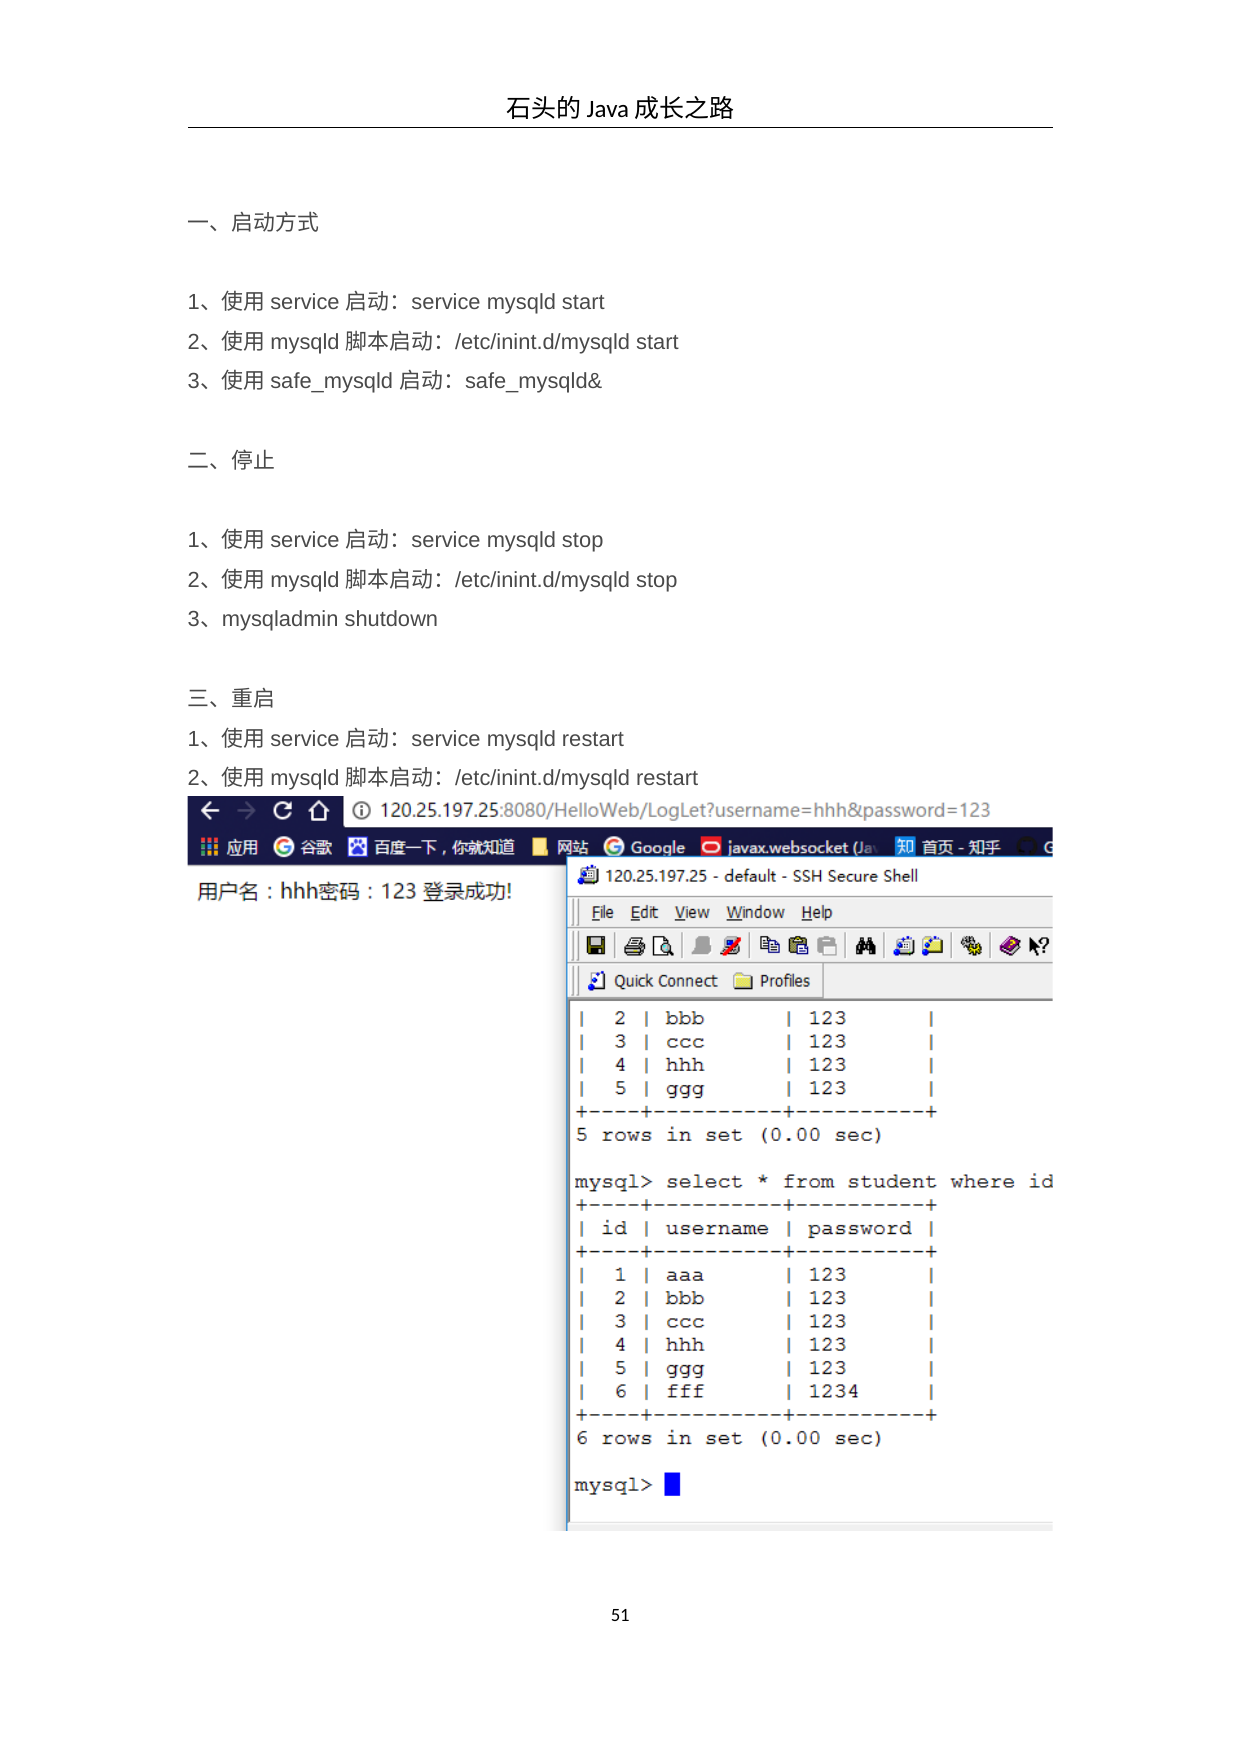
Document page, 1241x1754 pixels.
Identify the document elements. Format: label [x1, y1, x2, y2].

picture [187, 796, 1053, 1531]
text [187, 161, 1053, 796]
